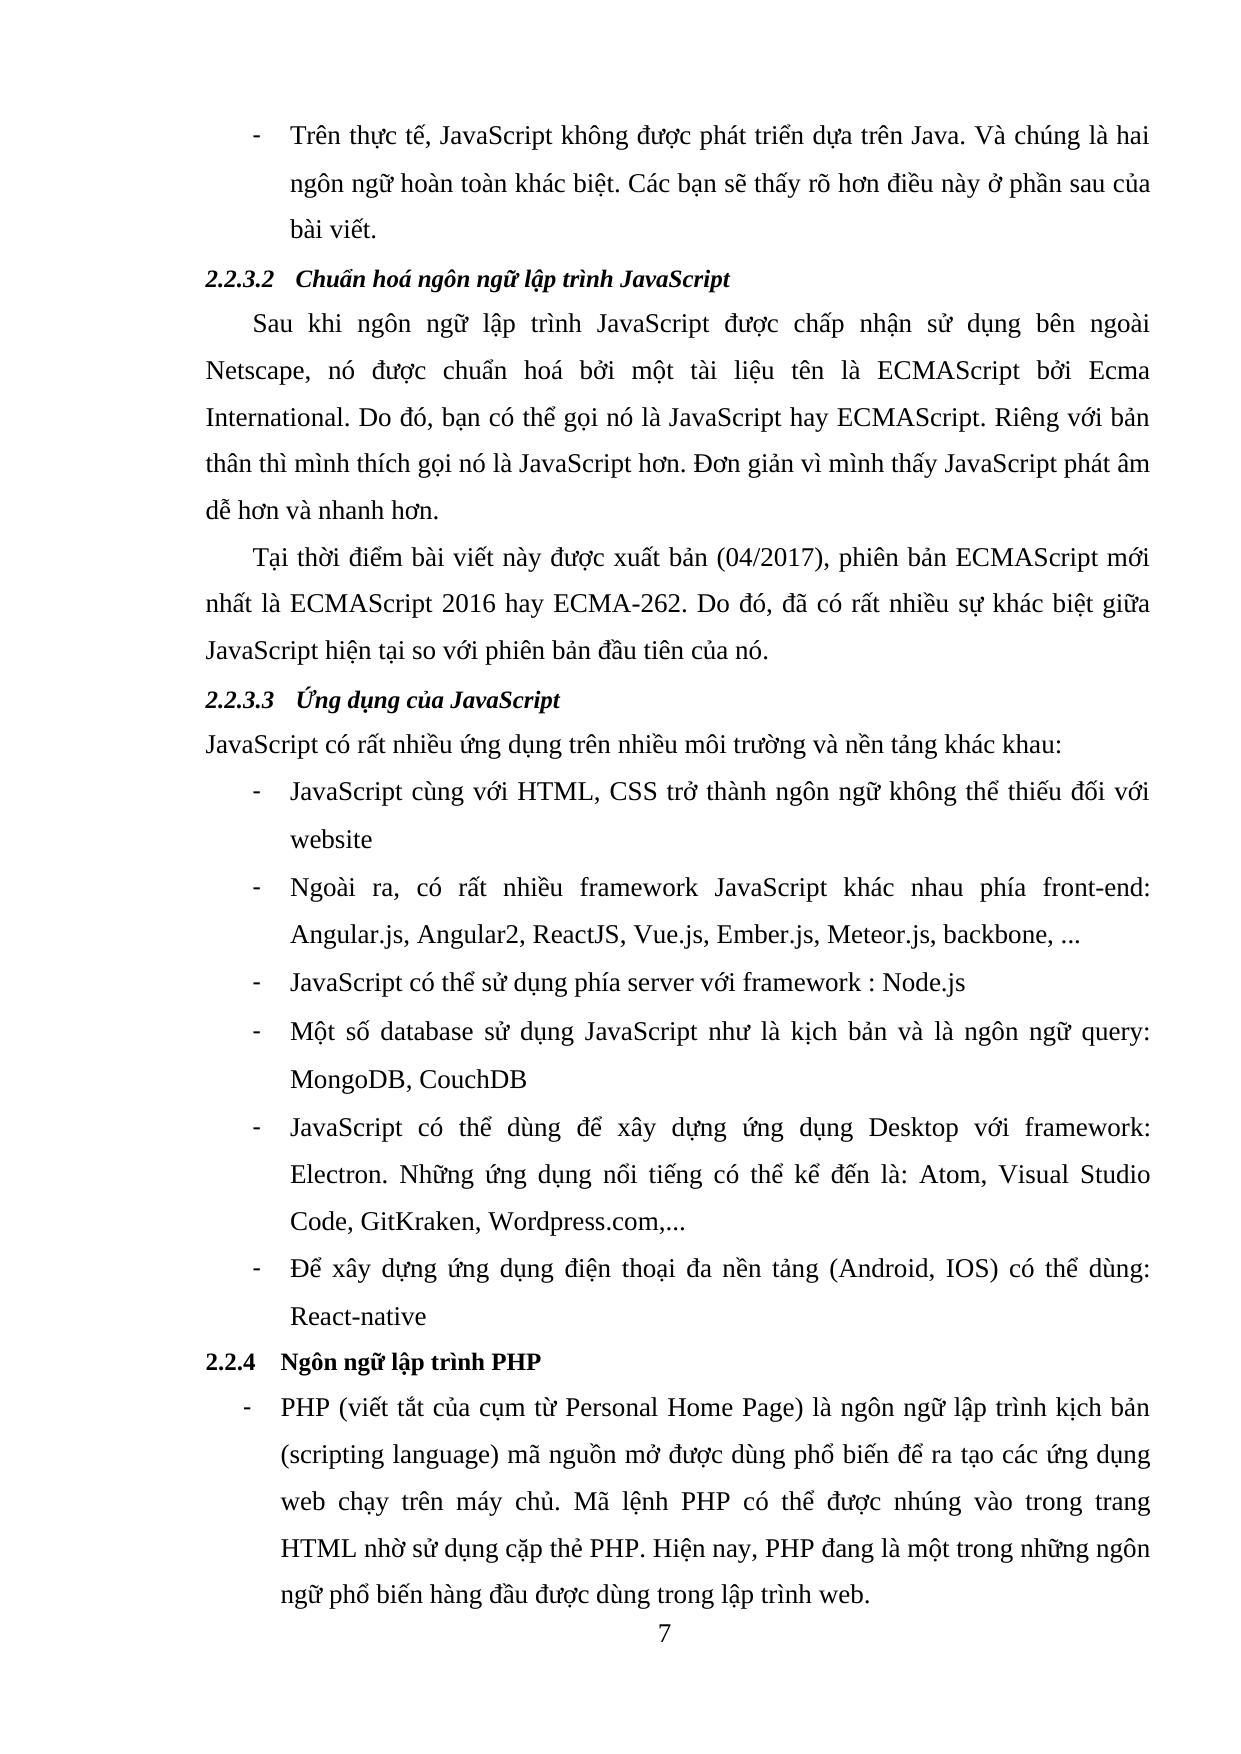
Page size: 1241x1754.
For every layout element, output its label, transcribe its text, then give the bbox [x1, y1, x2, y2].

list Một số database sử dụng JavaScript như là kịch bản và là ngôn ngữ query: MongoDB, CouchDB [252, 1014, 1152, 1094]
text JavaScript có rất nhiều ứng dụng trên nhiều môi trường và nền tảng khác khau: [177, 728, 1152, 759]
text Sau khi ngôn ngữ lập trình JavaScript được chấp nhận sử dụng bên ngoài Netscape, nó được chuẩn hoá bởi một tài liệu tên là ECMAScript bởi Ecma International. Do đó, bạn có thể gọi nó là JavaScript hay ECMAScript. Riêng với bản thân thì mình thích gọi nó là JavaScript hơn. Đơn giản vì mình thấy JavaScript phát âm dễ hơn và nhanh hơn. [205, 307, 1152, 525]
subtitle Ứng dụng của JavaScript [205, 685, 1152, 713]
text Tại thời điểm bài viết này được xuất bản (04/2017), phiên bản ECMAScript mới nhất là ECMAScript 2016 hay ECMA-262. Do đó, đã có rất nhiều sự khác biệt giữa JavaScript hiện tại so với phiên bản đầu tiên của nó. [205, 541, 1152, 665]
list Để xây dựng ứng dụng điện thoại đa nền tảng (Android, IOS) có thể dùng: React-native [252, 1252, 1152, 1331]
subtitle Chuẩn hoá ngôn ngữ lập trình JavaScript [205, 264, 1152, 293]
subtitle Ngôn ngữ lập trình PHP [205, 1347, 1152, 1376]
list JavaScript cùng với HTML, CSS trở thành ngôn ngữ không thể thiếu đối với website [252, 774, 1152, 854]
list PHP (viết tắt của cụm từ Personal Home Page) là ngôn ngữ lập trình kịch bản (scripting language) mã nguồn mở được dùng phổ biến để ra tạo các ứng dụng web chạy trên máy chủ. Mã lệnh PHP có thể được nhúng vào trong trang HTML nhờ sử dụng cặp thẻ PHP. Hiện nay, PHP đang là một trong những ngôn ngữ phổ biến hàng đầu được dùng trong lập trình web. [243, 1390, 1152, 1609]
list Trên thực tế, JavaScript không được phát triển dựa trên Java. Và chúng là hai ngôn ngữ hoàn toàn khác biệt. Các bạn sẽ thấy rõ hơn điều này ở phần sau của bài viết. [252, 118, 1152, 244]
list JavaScript có thể dùng để xây dựng ứng dụng Desktop với framework: Electron. Những ứng dụng nổi tiếng có thể kể đến là: Atom, Visual Studio Code, GitKraken, Wordpress.com,... [252, 1110, 1152, 1236]
list JavaScript có thể sử dụng phía server với framework : Node.js [252, 965, 1152, 998]
list Ngoài ra, có rất nhiều framework JavaScript khác nhau phía front-end: Angular.js, Angular2, ReactJS, Vue.js, Ember.js, Meteor.js, backbone, ... [252, 870, 1152, 949]
